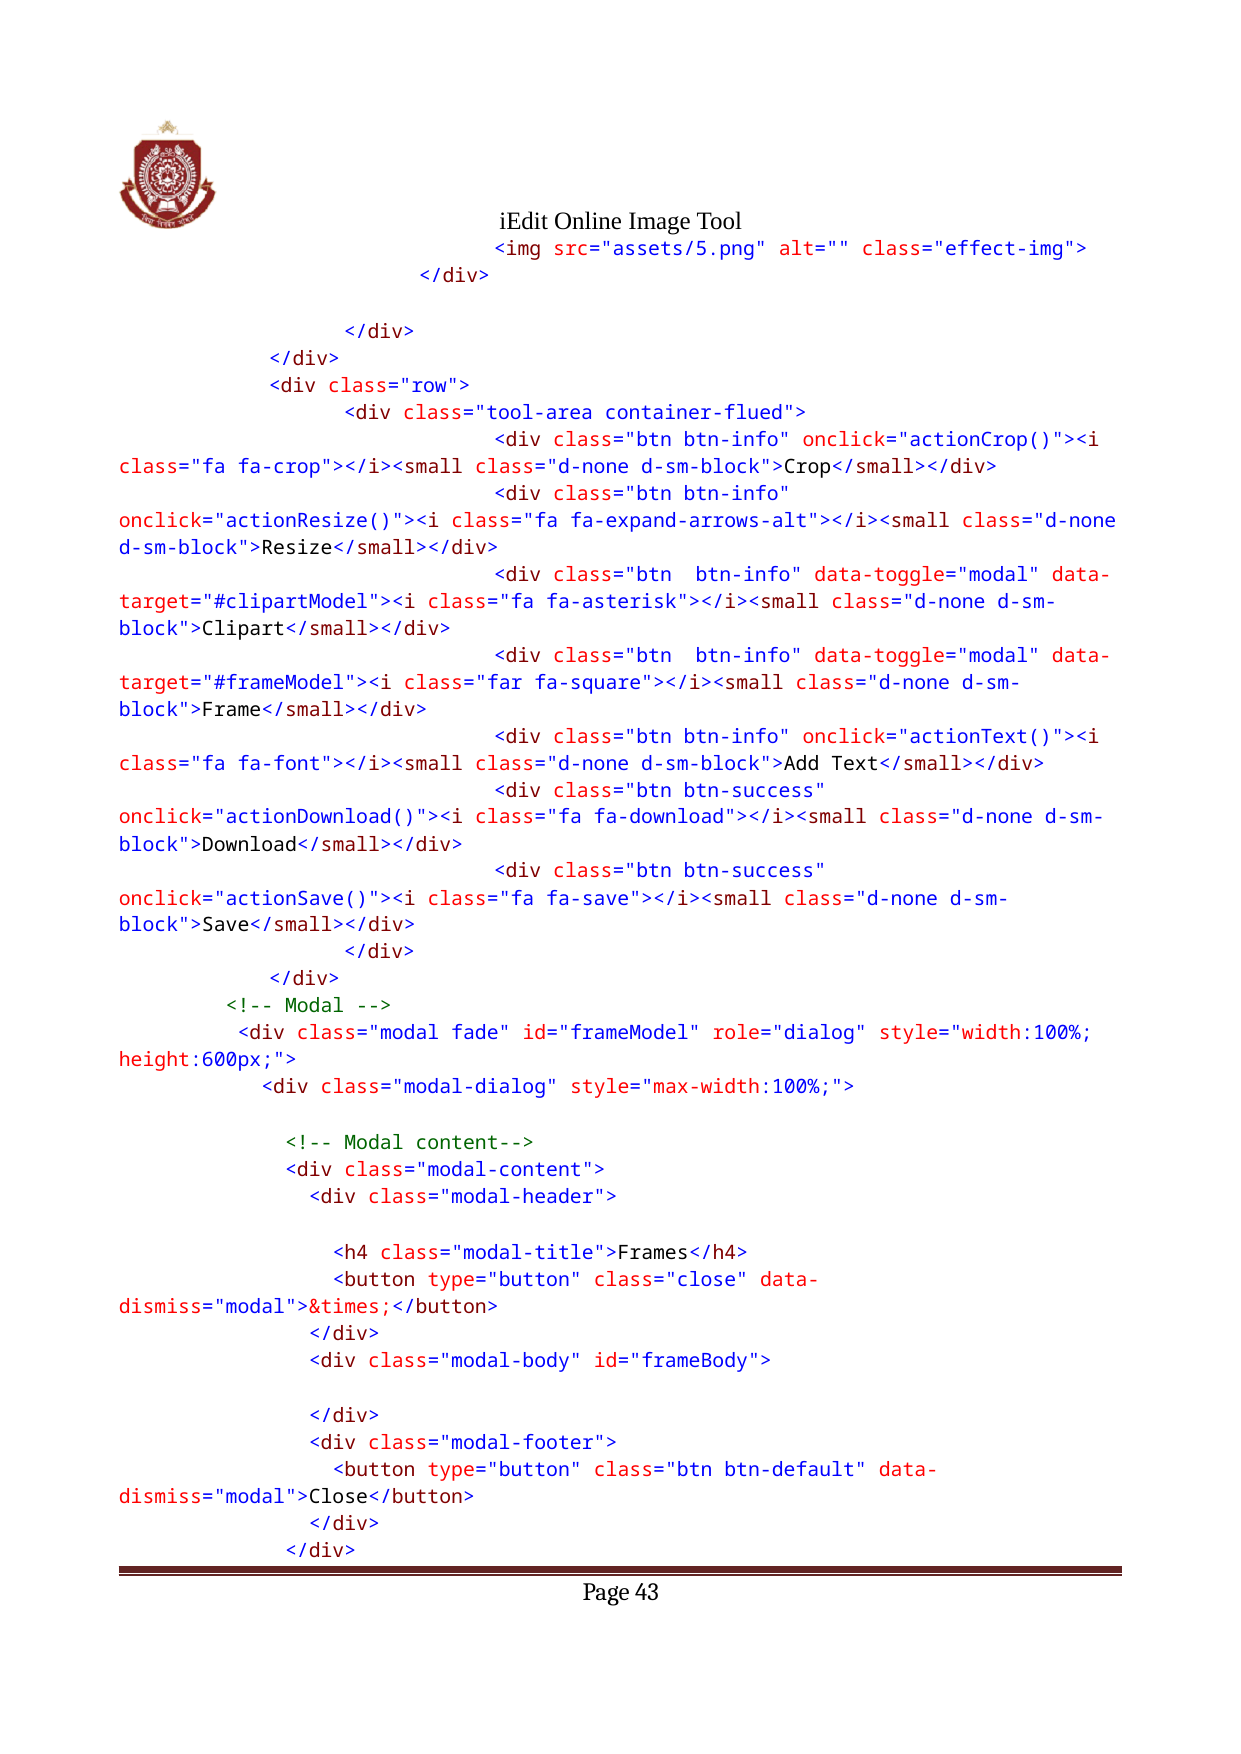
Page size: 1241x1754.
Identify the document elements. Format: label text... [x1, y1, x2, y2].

text <div class="modal fade" id="frameModel" role="dialog" style="width:100%; height:600px;"> [118, 1019, 1122, 1073]
text </div> [118, 965, 1122, 992]
text </div> [118, 344, 1122, 371]
text <div class="btn btn-success" onclick="actionSave()"><i class="fa fa-save"></i><small class="d-none d-sm-block">Save</small></div> [118, 857, 1122, 938]
text </div> [118, 938, 1122, 965]
text <img src="assets/5.png" alt="" class="effect-img"> [118, 234, 1122, 261]
text </div> [118, 1319, 1122, 1346]
text <button type="button" class="btn btn-default" data-dismiss="modal">Close</button> [118, 1456, 1122, 1509]
text </div> [118, 1402, 1122, 1429]
text <div class="btn btn-info" data-toggle="modal" data-target="#frameModel"><i class="far fa-square"></i><small class="d-none d-sm-block">Frame</small></div> [118, 641, 1122, 722]
text <div class="row"> [118, 371, 1122, 398]
text <div class="modal-header"> [118, 1182, 1122, 1209]
text <div class="modal-footer"> [118, 1429, 1122, 1456]
text </div> [118, 1509, 1122, 1537]
text <!-- Modal content--> [118, 1128, 1122, 1155]
text <div class="tool-area container-flued"> [118, 398, 1122, 425]
text </div> [118, 317, 1122, 344]
text <button type="button" class="close" data-dismiss="modal">&times;</button> [118, 1265, 1122, 1319]
text <h4 class="modal-title">Frames</h4> [118, 1238, 1122, 1265]
text <div class="modal-dialog" style="max-width:100%;"> [118, 1073, 1122, 1099]
text <div class="btn btn-info" onclick="actionCrop()"><i class="fa fa-crop"></i><small class="d-none d-sm-block">Crop</small></div> [118, 425, 1122, 479]
text <div class="btn btn-info" onclick="actionResize()"><i class="fa fa-expand-arrows-alt"></i><small class="d-none d-sm-block">Resize</small></div> [118, 479, 1122, 560]
picture [118, 118, 224, 229]
text <div class="btn btn-success" onclick="actionDownload()"><i class="fa fa-download"></i><small class="d-none d-sm-block">Download</small></div> [118, 776, 1122, 857]
text <div class="btn btn-info" data-toggle="modal" data-target="#clipartModel"><i class="fa fa-asterisk"></i><small class="d-none d-sm-block">Clipart</small></div> [118, 560, 1122, 641]
text <div class="modal-body" id="frameBody"> [118, 1346, 1122, 1373]
text <div class="btn btn-info" onclick="actionText()"><i class="fa fa-font"></i><small class="d-none d-sm-block">Add Text</small></div> [118, 722, 1122, 776]
text <div class="modal-content"> [118, 1155, 1122, 1182]
text </div> [118, 1537, 1122, 1563]
text <!-- Modal --> [118, 992, 1122, 1019]
text </div> [118, 261, 1122, 288]
